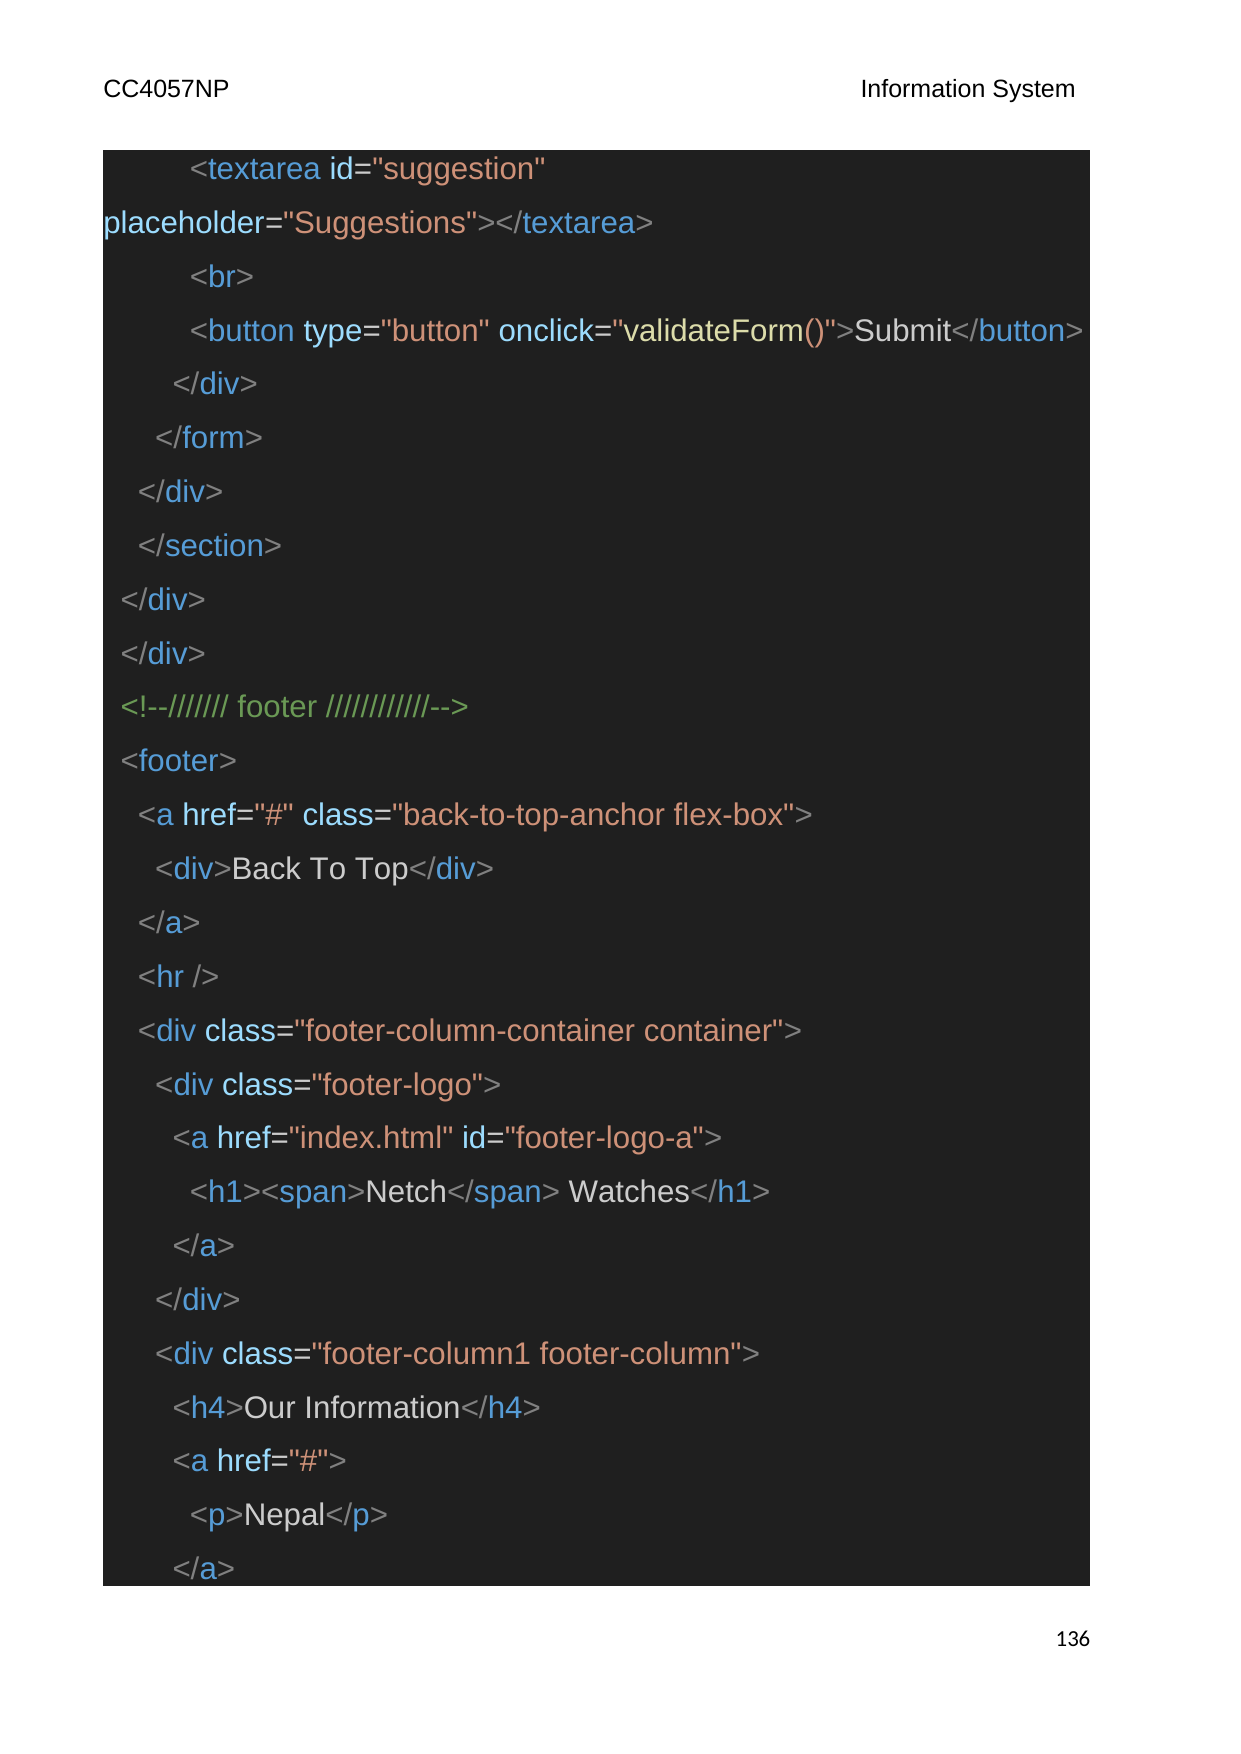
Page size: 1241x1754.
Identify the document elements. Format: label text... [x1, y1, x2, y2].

text <h4>Our Information</h4> [103, 1389, 1090, 1424]
text <!--/////// footer ////////////--> [103, 688, 1090, 724]
text <h1><span>Netch</span> Watches</h1> [103, 1173, 1090, 1209]
text </div> [103, 581, 1090, 617]
text <a href="#"> [103, 1442, 1090, 1478]
text </div> [103, 365, 1090, 401]
text </div> [103, 635, 1090, 671]
text </div> [103, 1281, 1090, 1317]
text <p>Nepal</p> [103, 1496, 1090, 1532]
text <button type="button" onclick="validateForm()">Submit</button> [103, 312, 1090, 347]
text <div class="footer-logo"> [103, 1066, 1090, 1101]
text </a> [103, 904, 1090, 940]
text </a> [103, 1227, 1090, 1263]
text <a href="index.html" id="footer-logo-a"> [103, 1119, 1090, 1155]
text <hr /> [103, 958, 1090, 994]
text </a> [103, 1550, 1090, 1586]
text <br> [103, 258, 1090, 294]
text <div class="footer-column1 footer-column"> [103, 1335, 1090, 1371]
text <div>Back To Top</div> [103, 850, 1090, 886]
text </section> [103, 527, 1090, 563]
text </form> [103, 419, 1090, 455]
text <footer> [103, 742, 1090, 778]
text </div> [103, 473, 1090, 509]
text <textarea id="suggestion" placeholder="Suggestions"></textarea> [103, 150, 1090, 240]
text <div class="footer-column-container container"> [103, 1012, 1090, 1048]
text <a href="#" class="back-to-top-anchor flex-box"> [103, 796, 1090, 832]
